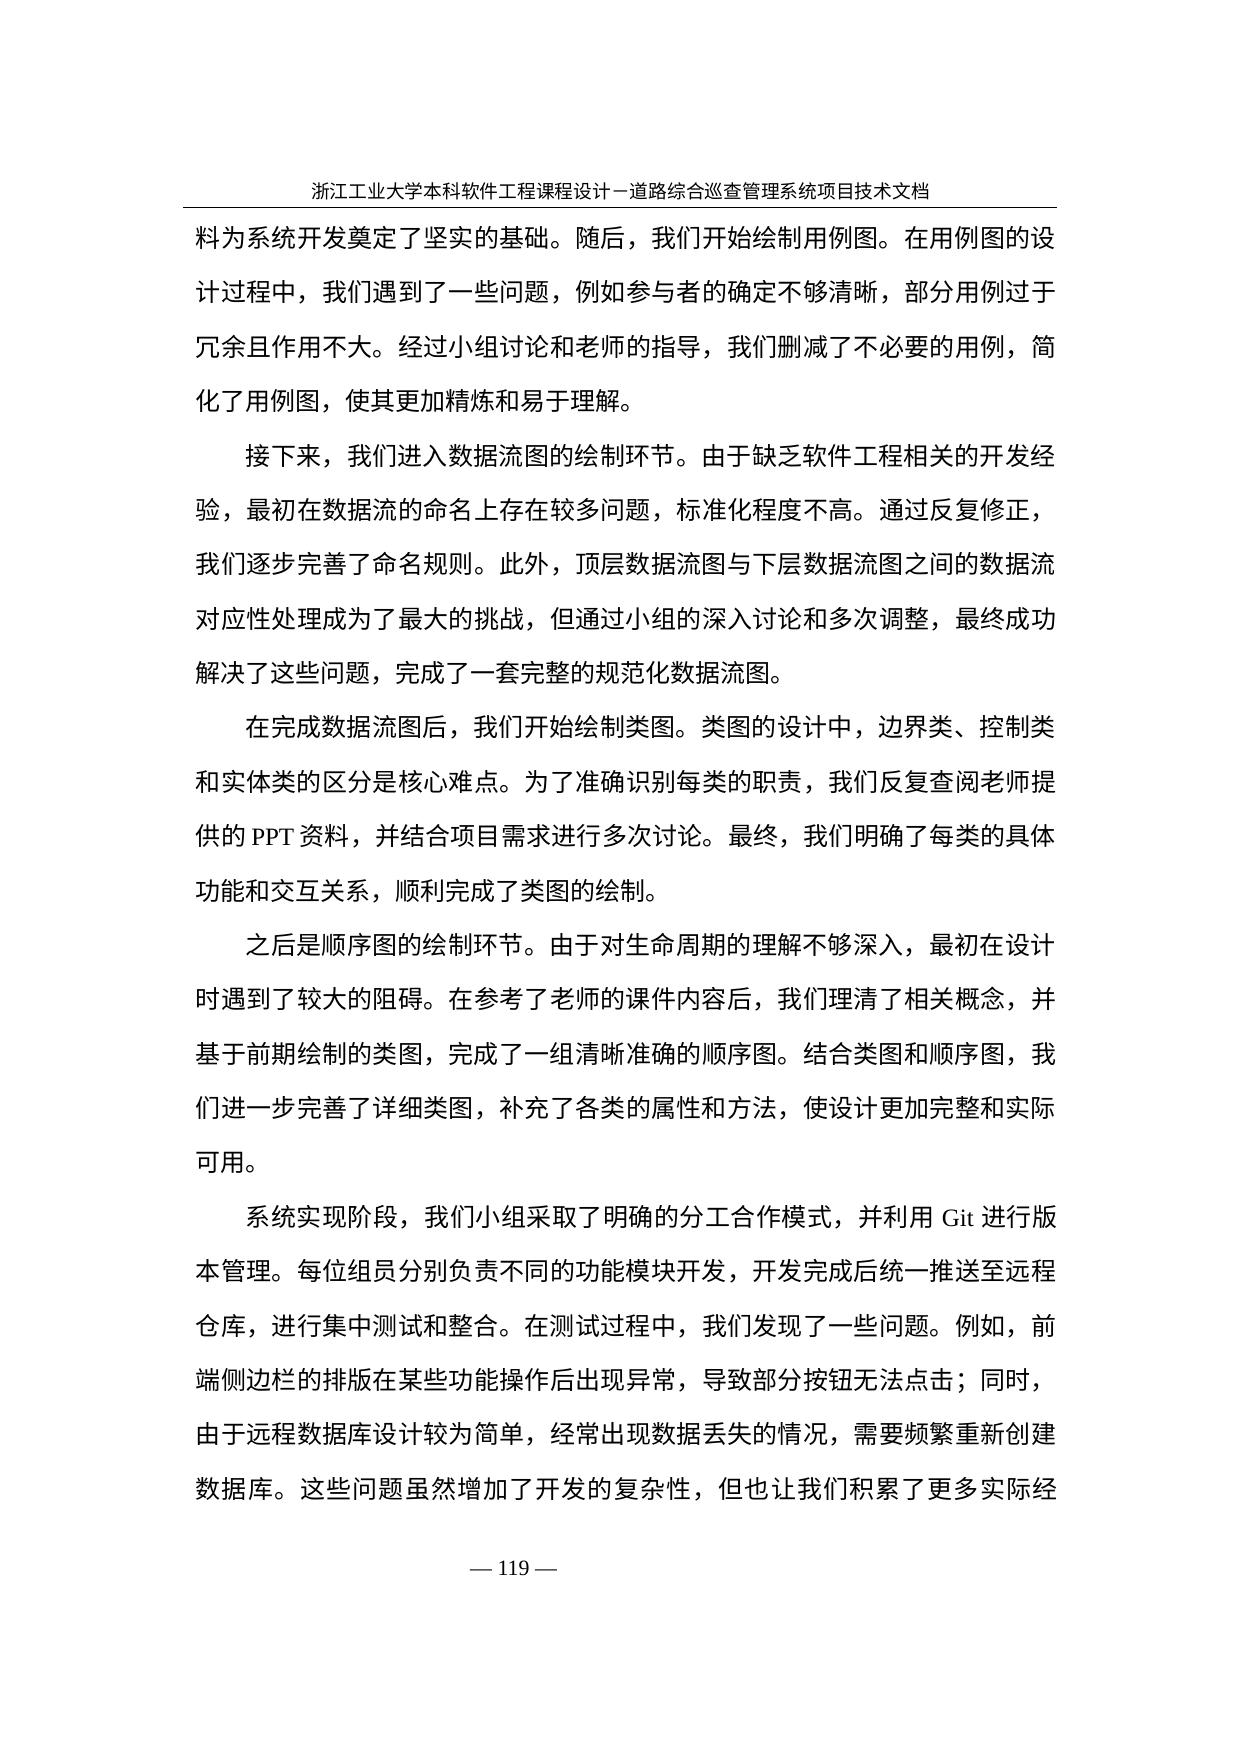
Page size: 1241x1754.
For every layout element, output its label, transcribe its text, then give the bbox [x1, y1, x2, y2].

text 在完成数据流图后，我们开始绘制类图。类图的设计中，边界类、控制类和实体类的区分是核心难点。为了准确识别每类的职责，我们反复查阅老师提供的PPT资料，并结合项目需求进行多次讨论。最终，我们明确了每类的具体功能和交互关系，顺利完成了类图的绘制。 [196, 708, 1057, 907]
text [196, 1197, 1057, 1505]
text 之后是顺序图的绘制环节。由于对生命周期的理解不够深入，最初在设计时遇到了较大的阻碍。在参考了老师的课件内容后，我们理清了相关概念，并基于前期绘制的类图，完成了一组清晰准确的顺序图。结合类图和顺序图，我们进一步完善了详细类图，补充了各类的属性和方法，使设计更加完整和实际可用。 [196, 925, 1057, 1179]
text 接下来，我们进入数据流图的绘制环节。由于缺乏软件工程相关的开发经验，最初在数据流的命名上存在较多问题，标准化程度不高。通过反复修正，我们逐步完善了命名规则。此外，顶层数据流图与下层数据流图之间的数据流对应性处理成为了最大的挑战，但通过小组的深入讨论和多次调整，最终成功解决了这些问题，完成了一套完整的规范化数据流图。 [196, 436, 1057, 690]
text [196, 218, 1057, 418]
